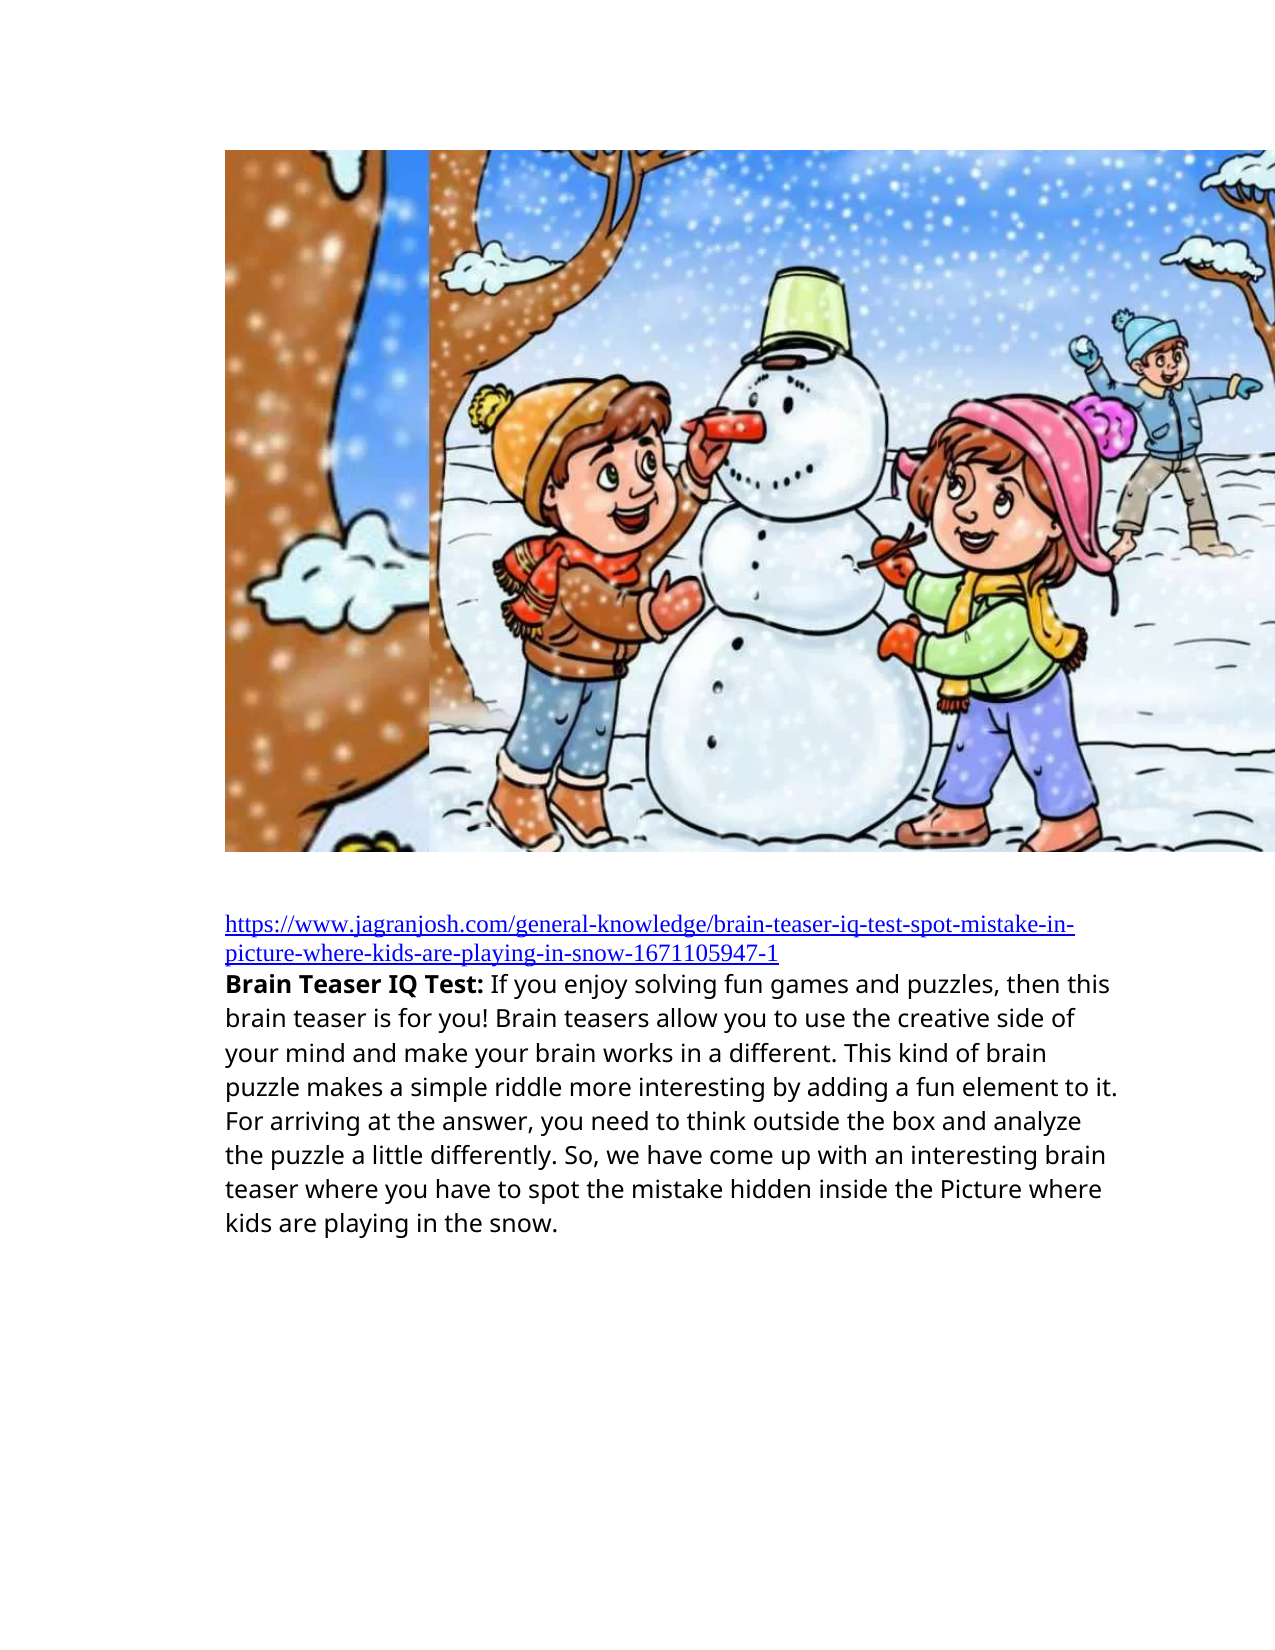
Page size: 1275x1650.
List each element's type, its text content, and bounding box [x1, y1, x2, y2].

picture [225, 150, 1275, 852]
list https://www.jagranjosh.com/general-knowledge/brain-teaser-iq-test-spot-mistake-in-picture-where-kids-are-playing-in-snow-1671105947-1 [225, 909, 1125, 967]
list Brain Teaser IQ Test: If you enjoy solving fun games and puzzles, then this brain teaser is for you! Brain teasers allow you to use the creative side of your mind and make your brain works in a different. This kind of brain puzzle makes a simple riddle more interesting by adding a fun element to it. For arriving at the answer, you need to think outside the box and analyze the puzzle a little differently. So, we have come up with an interesting brain teaser where you have to spot the mistake hidden inside the Picture where kids are playing in the snow. [225, 967, 1125, 1239]
